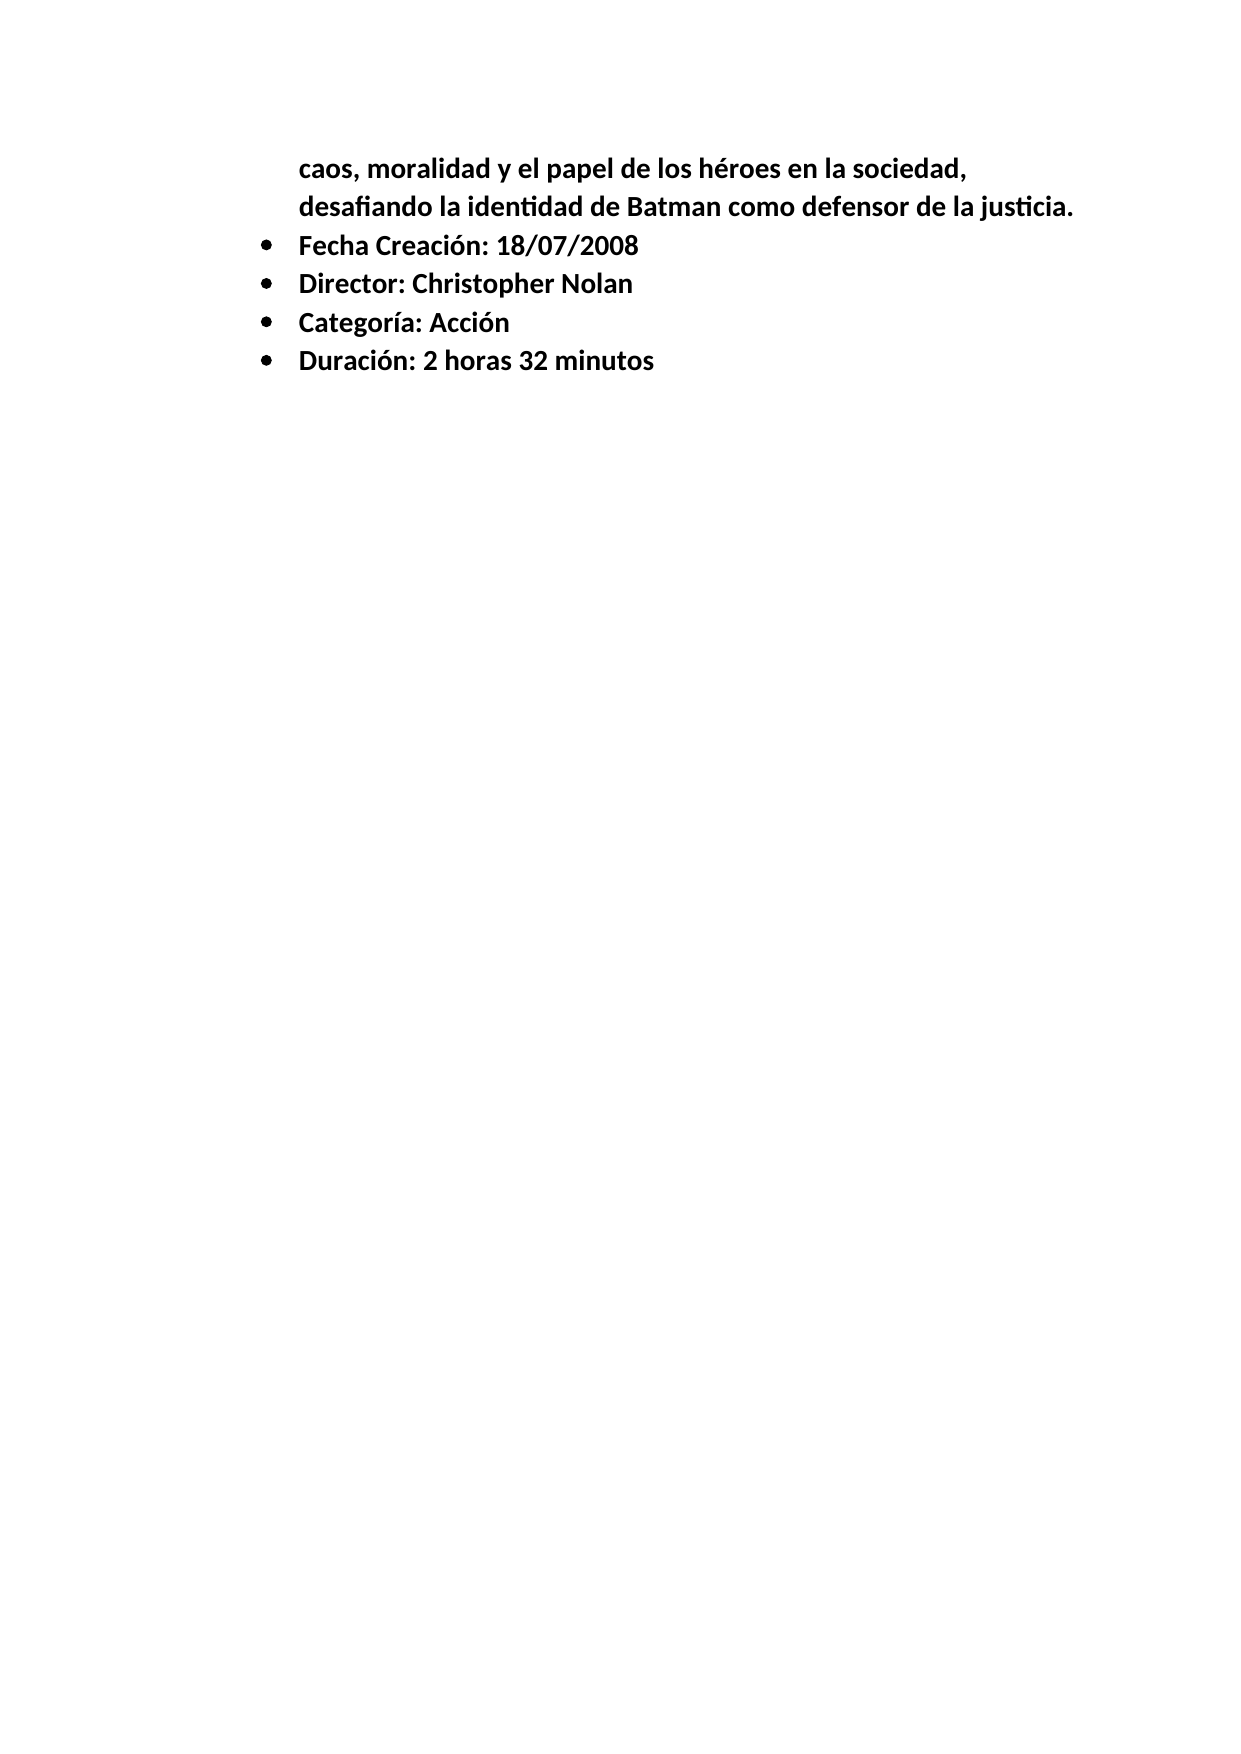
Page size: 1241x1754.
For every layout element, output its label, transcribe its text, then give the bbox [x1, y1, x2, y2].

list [261, 150, 1090, 224]
list Director: Christopher Nolan [261, 265, 1090, 301]
list Duración: 2 horas 32 minutos [261, 342, 1090, 378]
list Categoría: Acción [261, 304, 1090, 339]
list Fecha Creación: 18/07/2008 [261, 227, 1090, 262]
